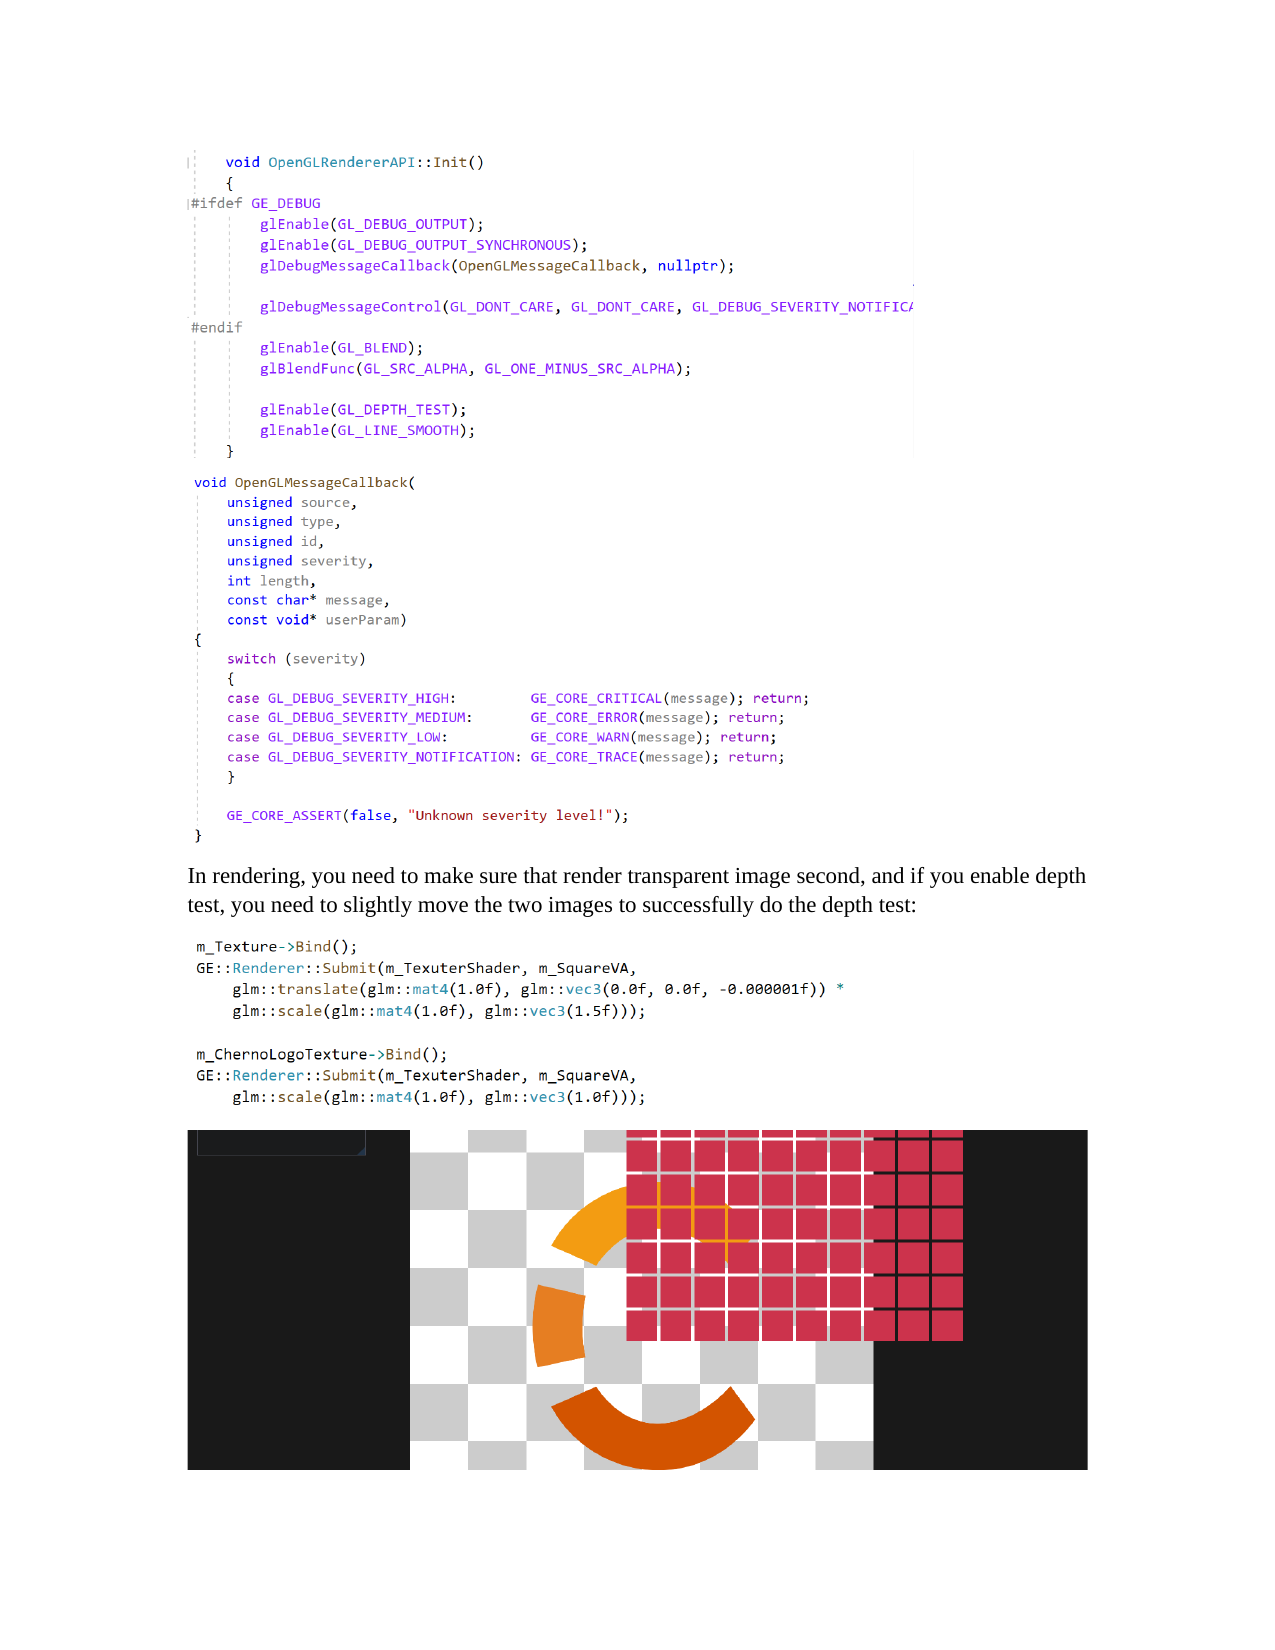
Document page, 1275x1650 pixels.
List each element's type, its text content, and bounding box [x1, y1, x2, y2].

text In rendering, you need to make sure that render transparent image second, and if you enable depth test, you need to slightly move the two images to successfully do the depth test: [187, 862, 1087, 917]
picture [187, 150, 914, 458]
picture [187, 1130, 1088, 1470]
picture [187, 476, 831, 844]
picture [187, 936, 862, 1112]
